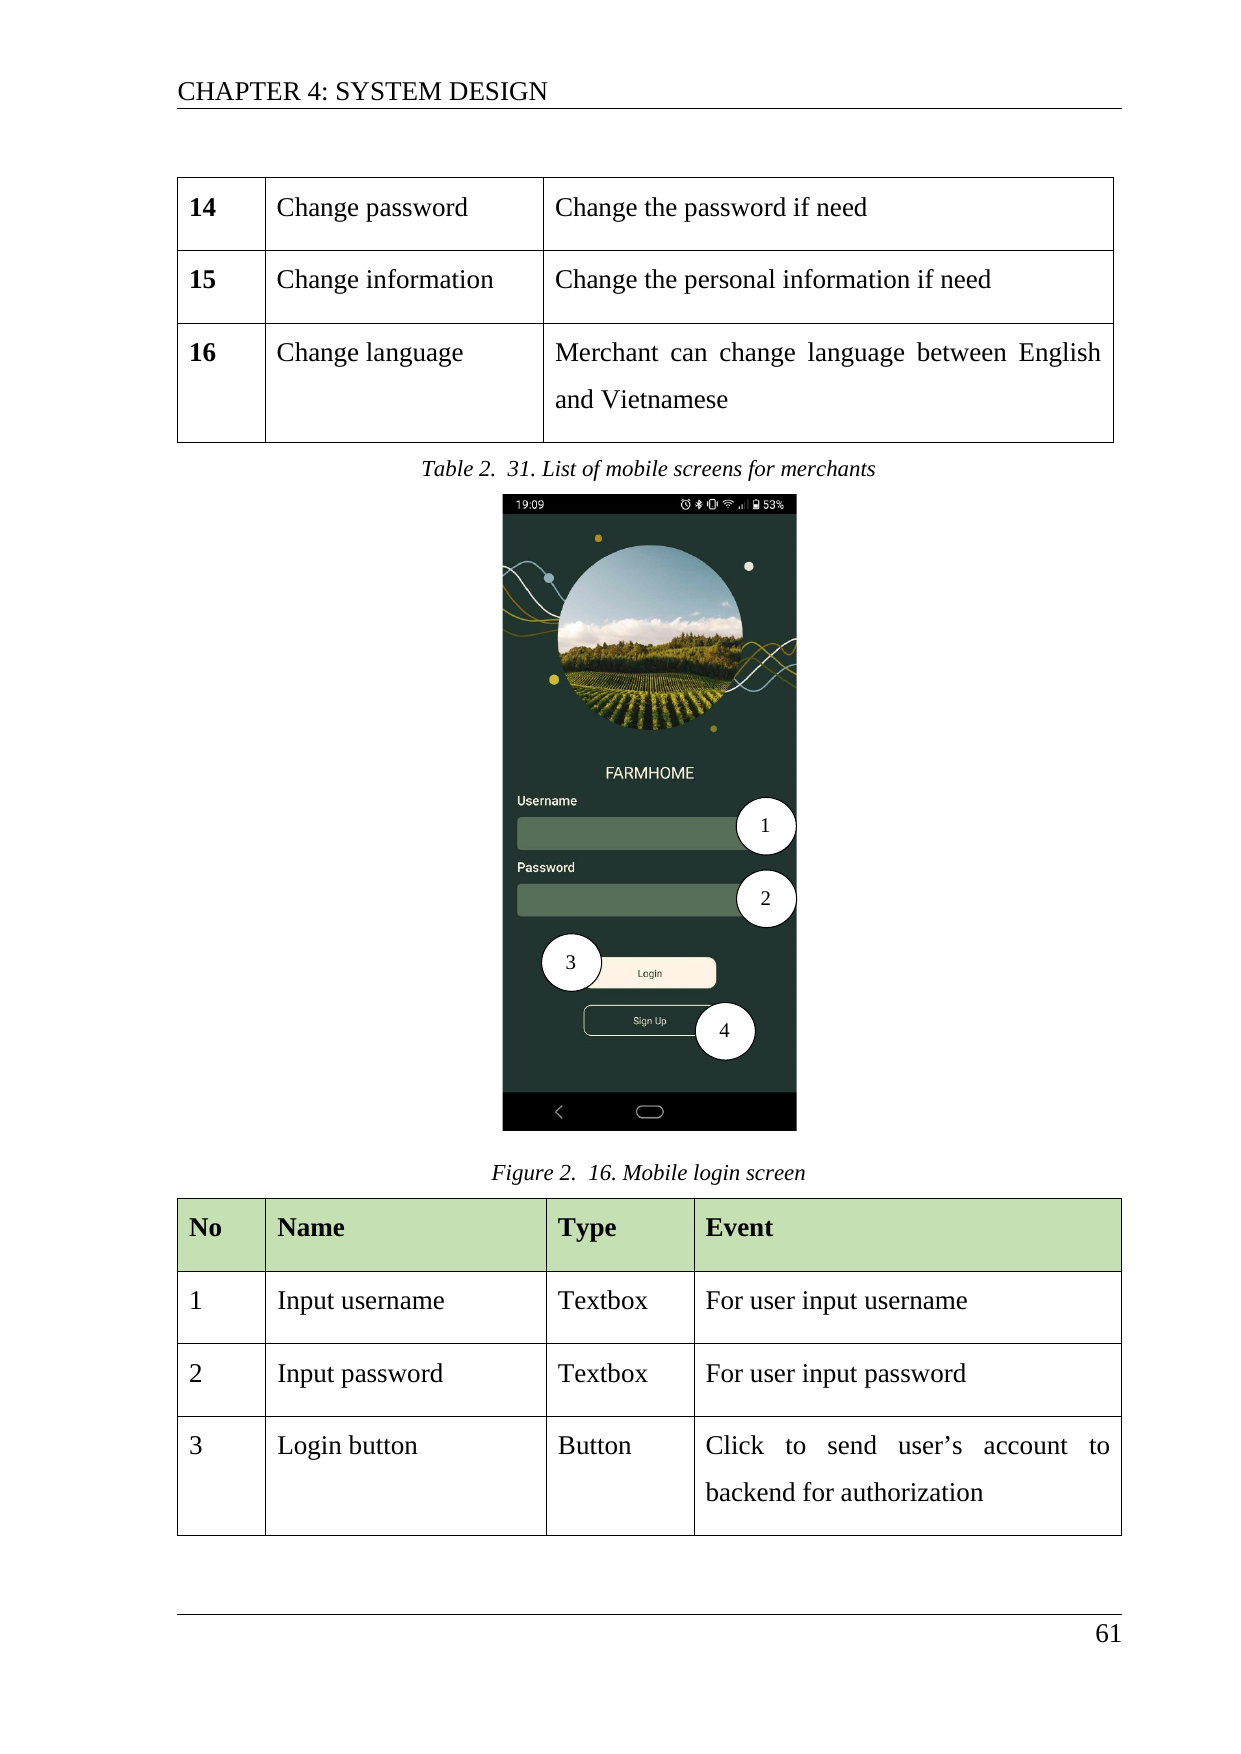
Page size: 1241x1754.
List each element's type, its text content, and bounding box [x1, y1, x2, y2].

table_cell Change information [266, 251, 543, 323]
picture [502, 494, 797, 1131]
table_cell 3 [178, 1417, 265, 1535]
table_cell Input username [266, 1272, 546, 1343]
table_cell 1 [178, 1272, 265, 1343]
table_cell 16 [178, 324, 265, 442]
table_header Type [547, 1199, 694, 1271]
table_cell Click to send user’s account to backend for authorization [695, 1417, 1121, 1535]
table_cell For user input password [695, 1344, 1121, 1416]
table_cell 15 [178, 251, 265, 323]
table_header No [178, 1199, 265, 1271]
table_cell For user input username [695, 1272, 1121, 1343]
table_cell 14 [178, 178, 265, 250]
table_cell Login button [266, 1417, 546, 1535]
table_cell Input password [266, 1344, 546, 1416]
table_cell Button [547, 1417, 694, 1535]
table_cell Textbox [547, 1344, 694, 1416]
table_cell Change language [266, 324, 543, 442]
table_cell Textbox [547, 1272, 694, 1343]
table_header Event [695, 1199, 1121, 1271]
table_cell 2 [178, 1344, 265, 1416]
table_header Name [266, 1199, 546, 1271]
table_cell Change the password if need [544, 178, 1113, 250]
table_cell Merchant can change language between English and Vietnamese [544, 324, 1113, 442]
table_cell Change the personal information if need [544, 251, 1113, 323]
table_cell Change password [266, 178, 543, 250]
